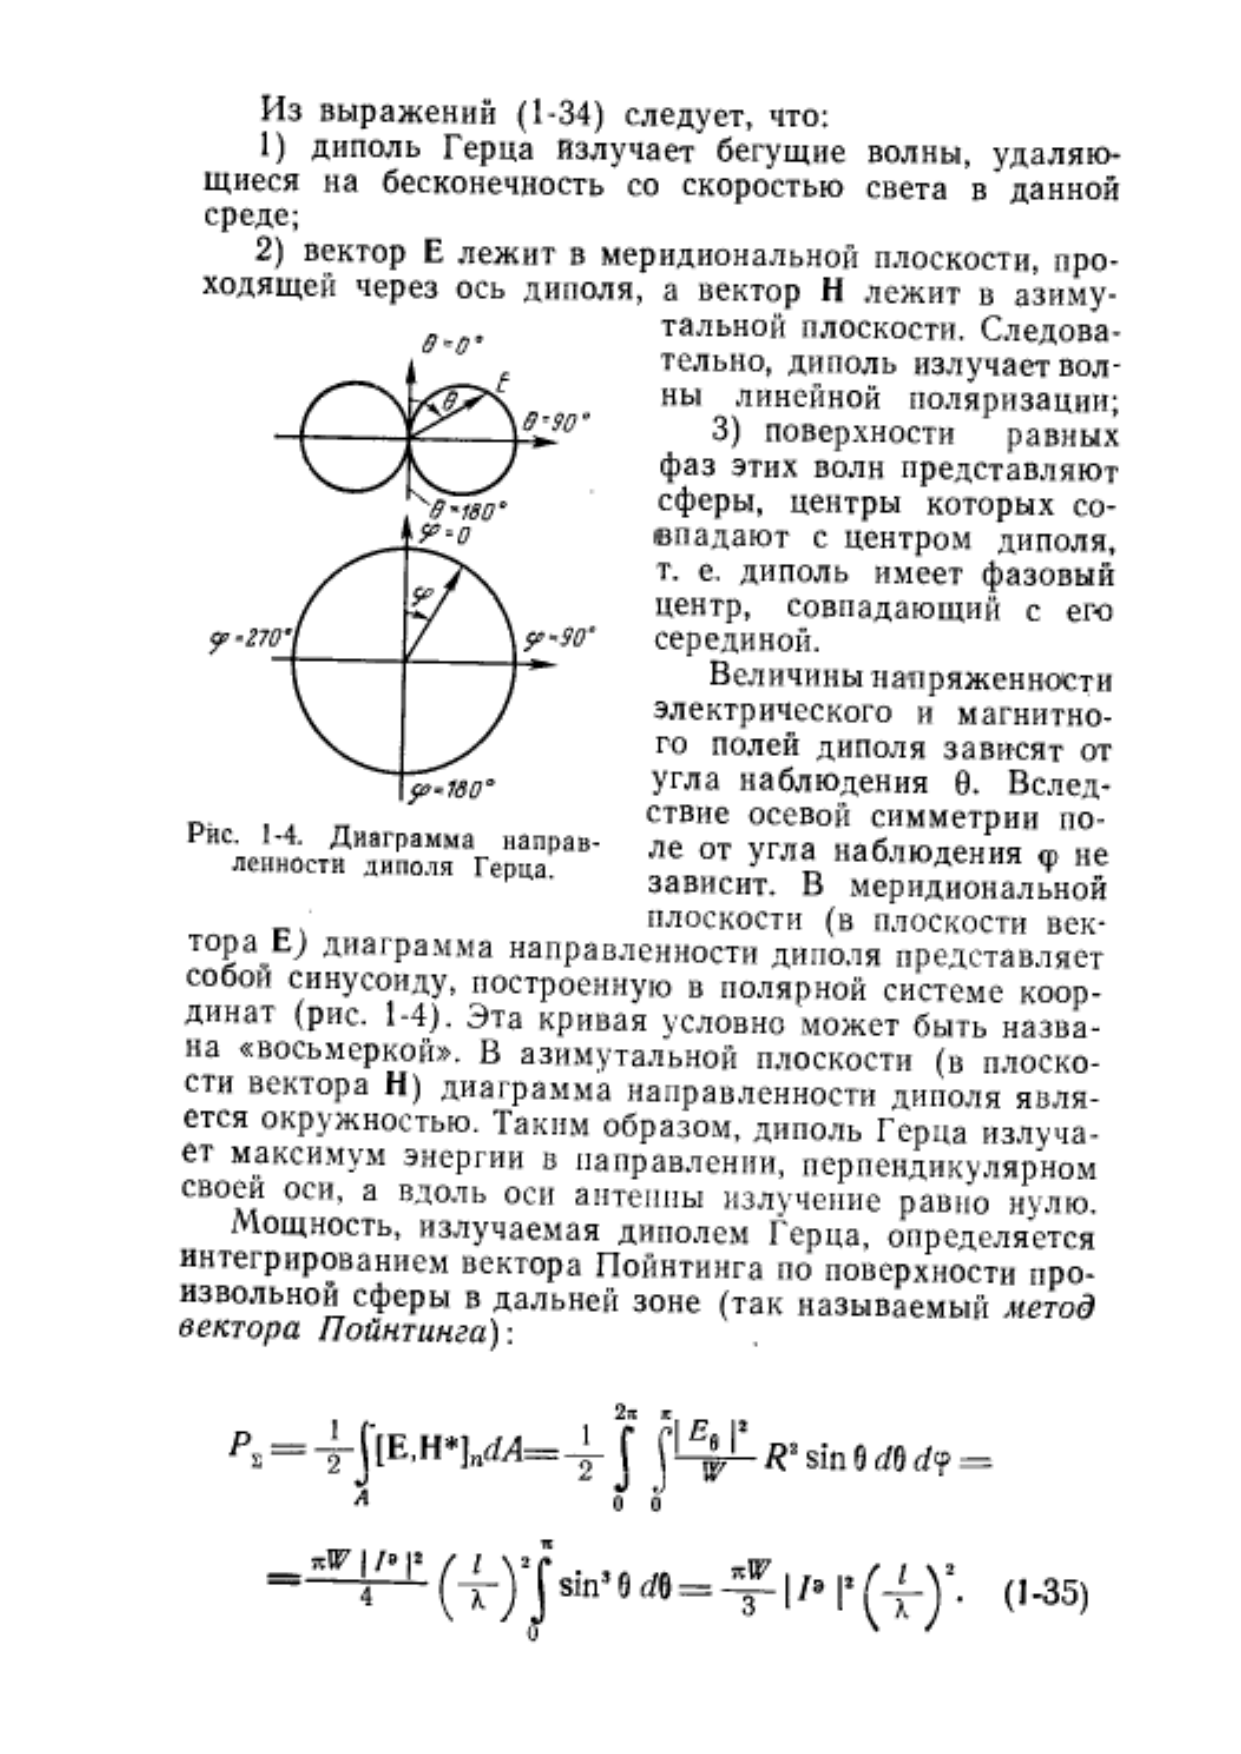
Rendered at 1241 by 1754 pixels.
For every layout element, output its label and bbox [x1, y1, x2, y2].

picture [173, 73, 1126, 1651]
